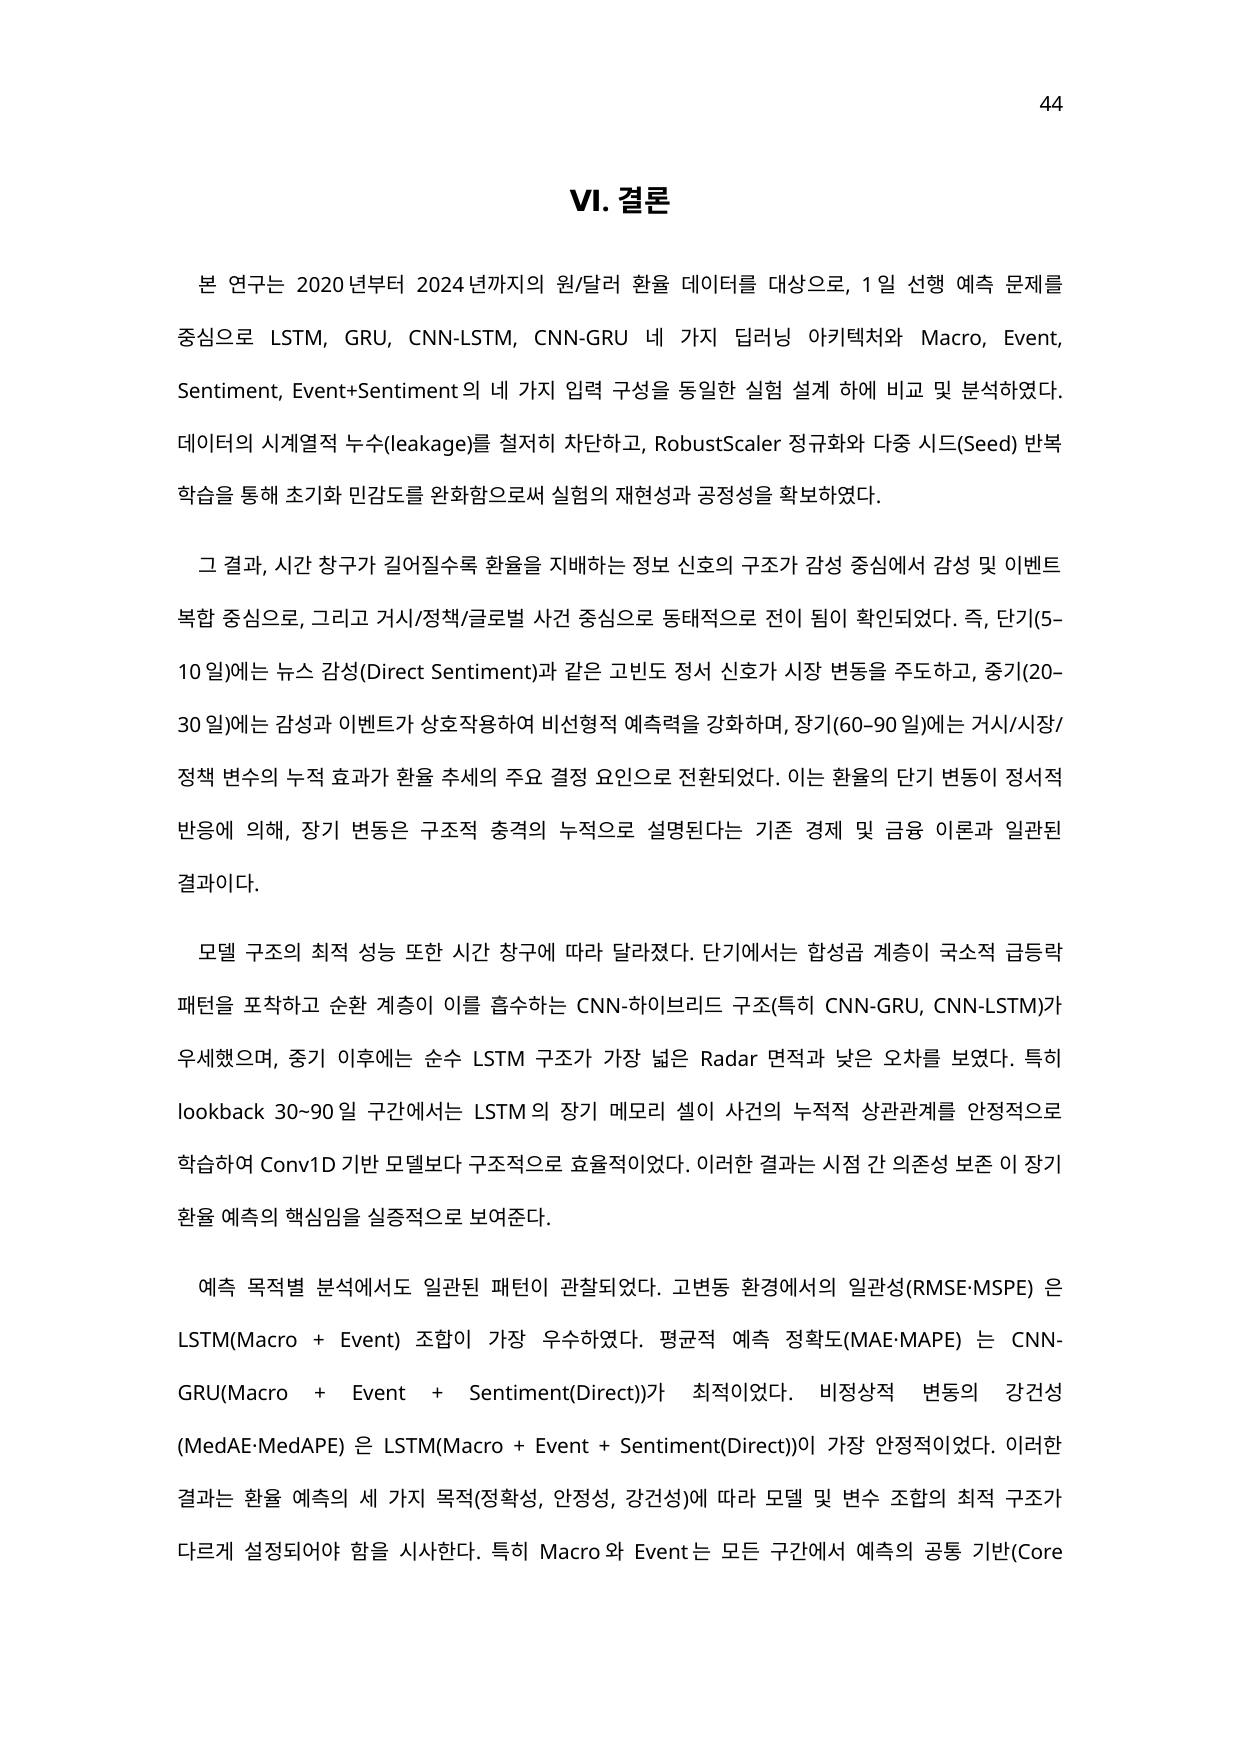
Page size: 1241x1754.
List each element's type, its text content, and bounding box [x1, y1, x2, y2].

text 그 결과, 시간 창구가 길어질수록 환율을 지배하는 정보 신호의 구조가 감성 중심에서 감성 및 이벤트 복합 중심으로, 그리고 거시/정책/글로벌 사건 중심으로 동태적으로 전이 됨이 확인되었다. 즉, 단기(5–10일)에는 뉴스 감성(Direct Sentiment)과 같은 고빈도 정서 신호가 시장 변동을 주도하고, 중기(20–30일)에는 감성과 이벤트가 상호작용하여 비선형적 예측력을 강화하며, 장기(60–90일)에는 거시/시장/정책 변수의 누적 효과가 환율 추세의 주요 결정 요인으로 전환되었다. 이는 환율의 단기 변동이 정서적 반응에 의해, 장기 변동은 구조적 충격의 누적으로 설명된다는 기존 경제 및 금융 이론과 일관된 결과이다. [177, 549, 1063, 897]
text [177, 1271, 1063, 1566]
text Ⅵ. 결론 [177, 177, 1063, 219]
text 본 연구는 2020년부터 2024년까지의 원/달러 환율 데이터를 대상으로, 1일 선행 예측 문제를 중심으로 LSTM, GRU, CNN-LSTM, CNN-GRU 네 가지 딥러닝 아키텍처와 Macro, Event, Sentiment, Event+Sentiment의 네 가지 입력 구성을 동일한 실험 설계 하에 비교 및 분석하였다. 데이터의 시계열적 누수(leakage)를 철저히 차단하고, RobustScaler 정규화와 다중 시드(Seed) 반복 학습을 통해 초기화 민감도를 완화함으로써 실험의 재현성과 공정성을 확보하였다. [177, 268, 1063, 510]
text 모델 구조의 최적 성능 또한 시간 창구에 따라 달라졌다. 단기에서는 합성곱 계층이 국소적 급등락 패턴을 포착하고 순환 계층이 이를 흡수하는 CNN-하이브리드 구조(특히 CNN-GRU, CNN-LSTM)가 우세했으며, 중기 이후에는 순수 LSTM 구조가 가장 넓은 Radar 면적과 낮은 오차를 보였다. 특히 lookback 30~90일 구간에서는 LSTM의 장기 메모리 셀이 사건의 누적적 상관관계를 안정적으로 학습하여 Conv1D 기반 모델보다 구조적으로 효율적이었다. 이러한 결과는 시점 간 의존성 보존 이 장기 환율 예측의 핵심임을 실증적으로 보여준다. [177, 937, 1063, 1231]
